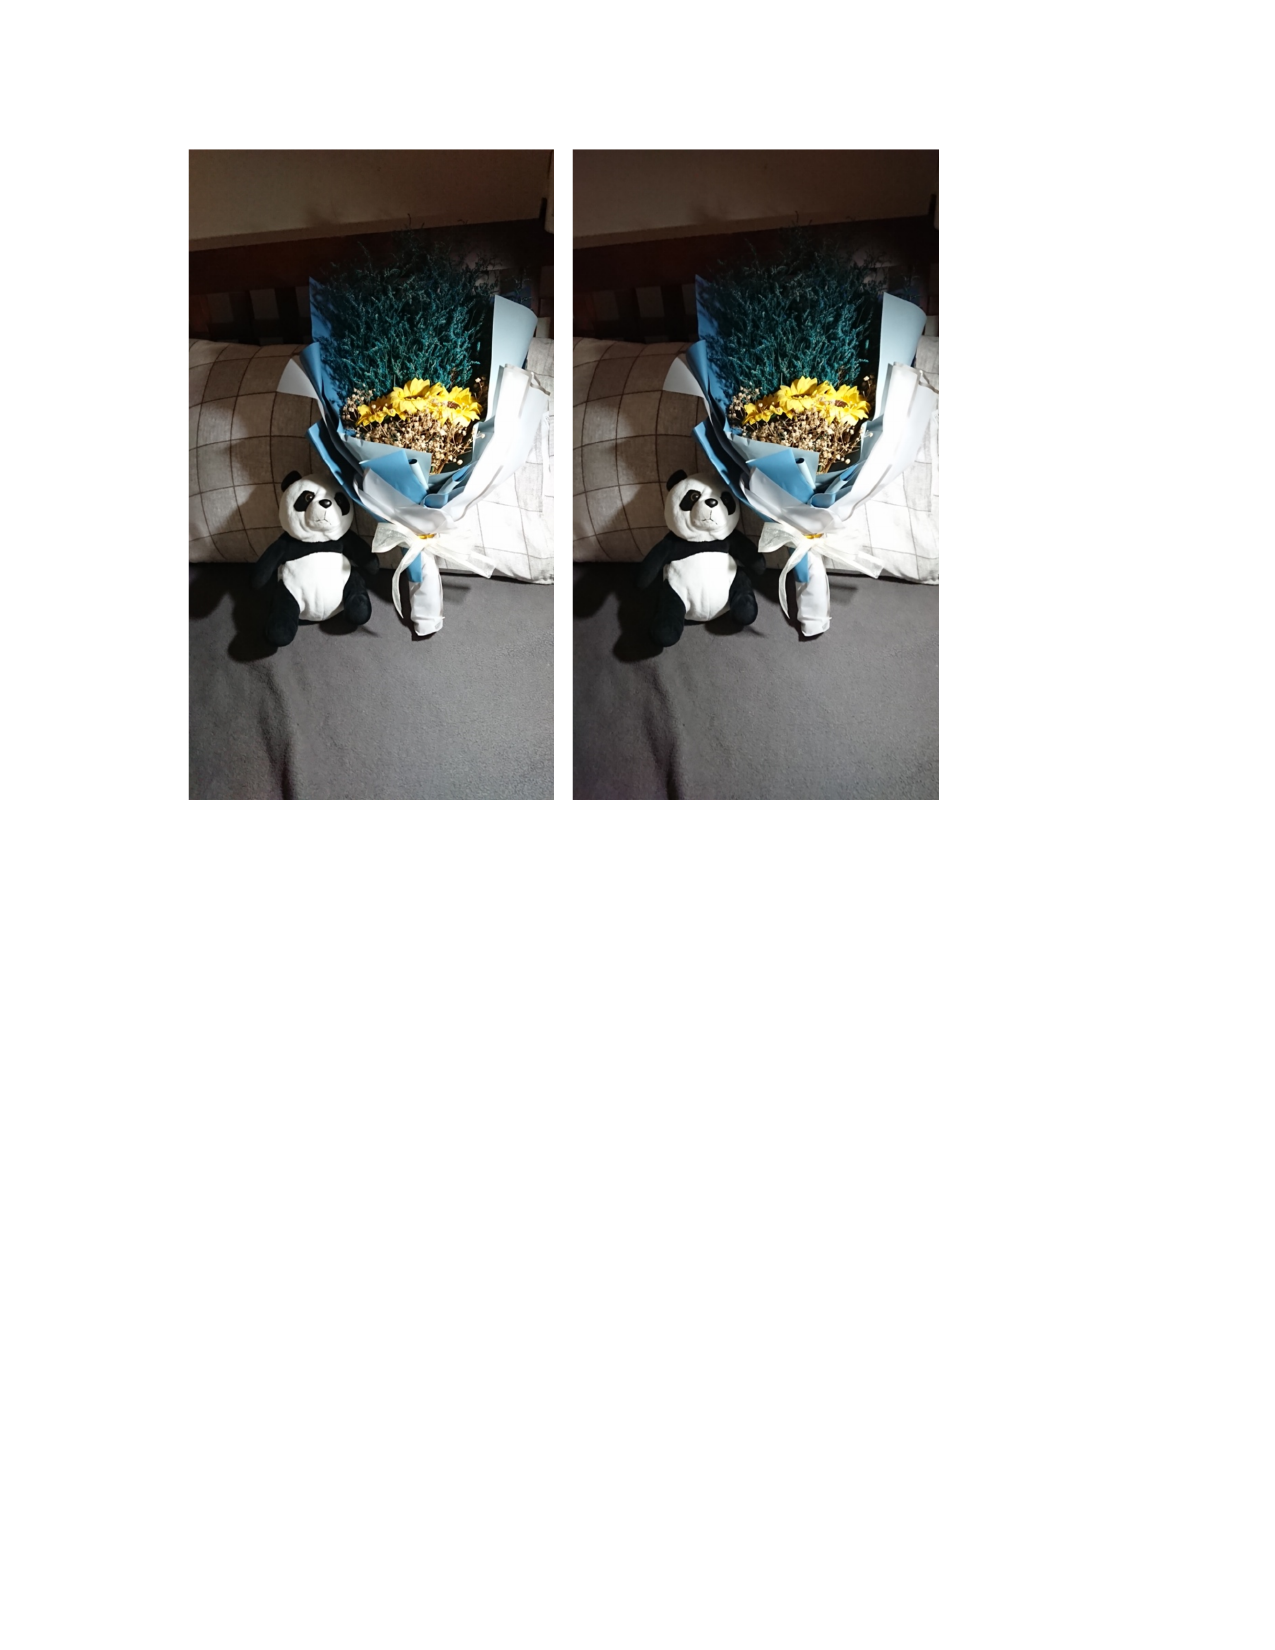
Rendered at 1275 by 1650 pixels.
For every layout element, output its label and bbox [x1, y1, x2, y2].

picture [573, 150, 939, 800]
picture [189, 150, 554, 800]
